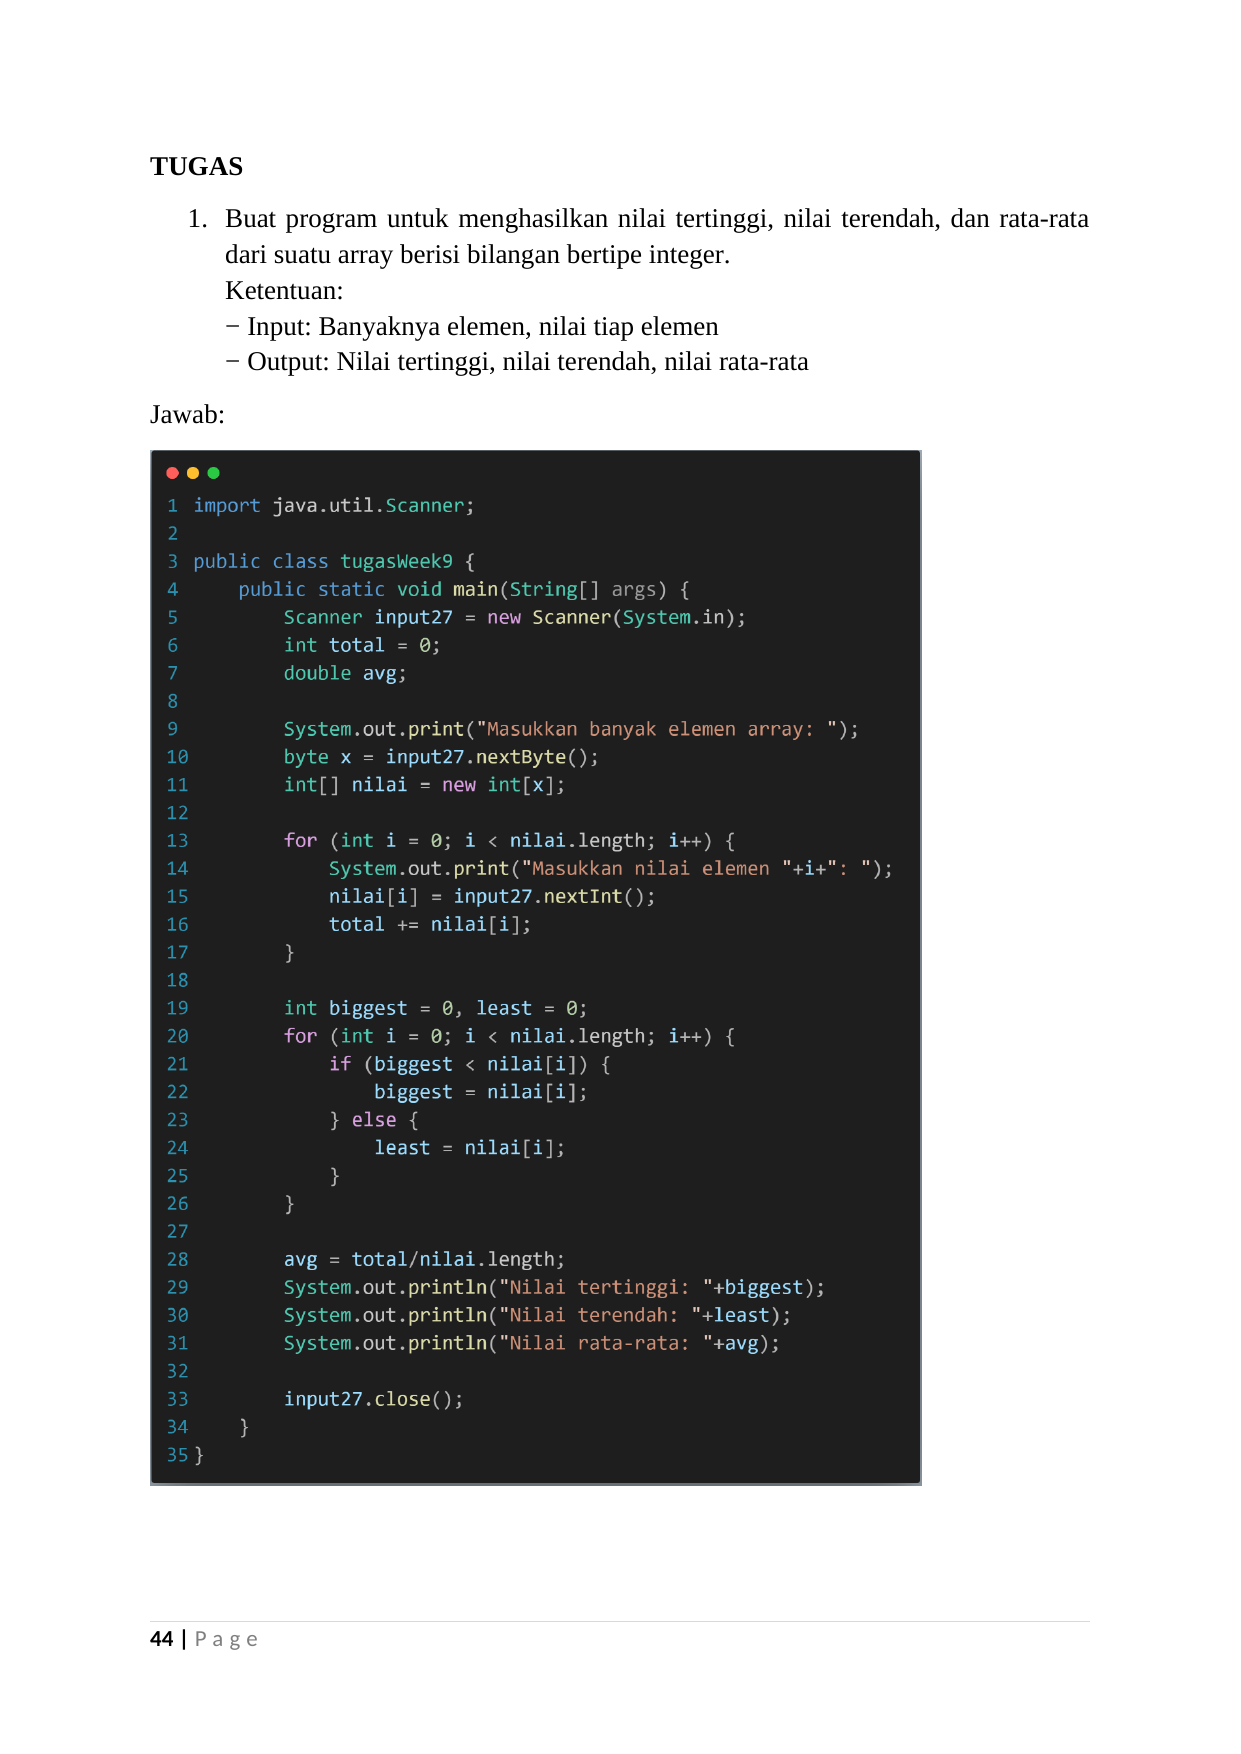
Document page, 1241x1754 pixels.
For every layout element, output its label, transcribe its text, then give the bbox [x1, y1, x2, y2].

text TUGAS [150, 150, 1090, 181]
list Ketentuan: [225, 274, 1090, 305]
list − Output: Nilai tertinggi, nilai terendah, nilai rata-rata [225, 345, 1090, 376]
list Buat program untuk menghasilkan nilai tertinggi, nilai terendah, dan rata-rata dari suatu array berisi bilangan bertipe integer. [187, 202, 1090, 269]
text Jawab: [150, 398, 1090, 429]
list − Input: Banyaknya elemen, nilai tiap elemen [225, 309, 1090, 341]
picture [150, 450, 922, 1486]
